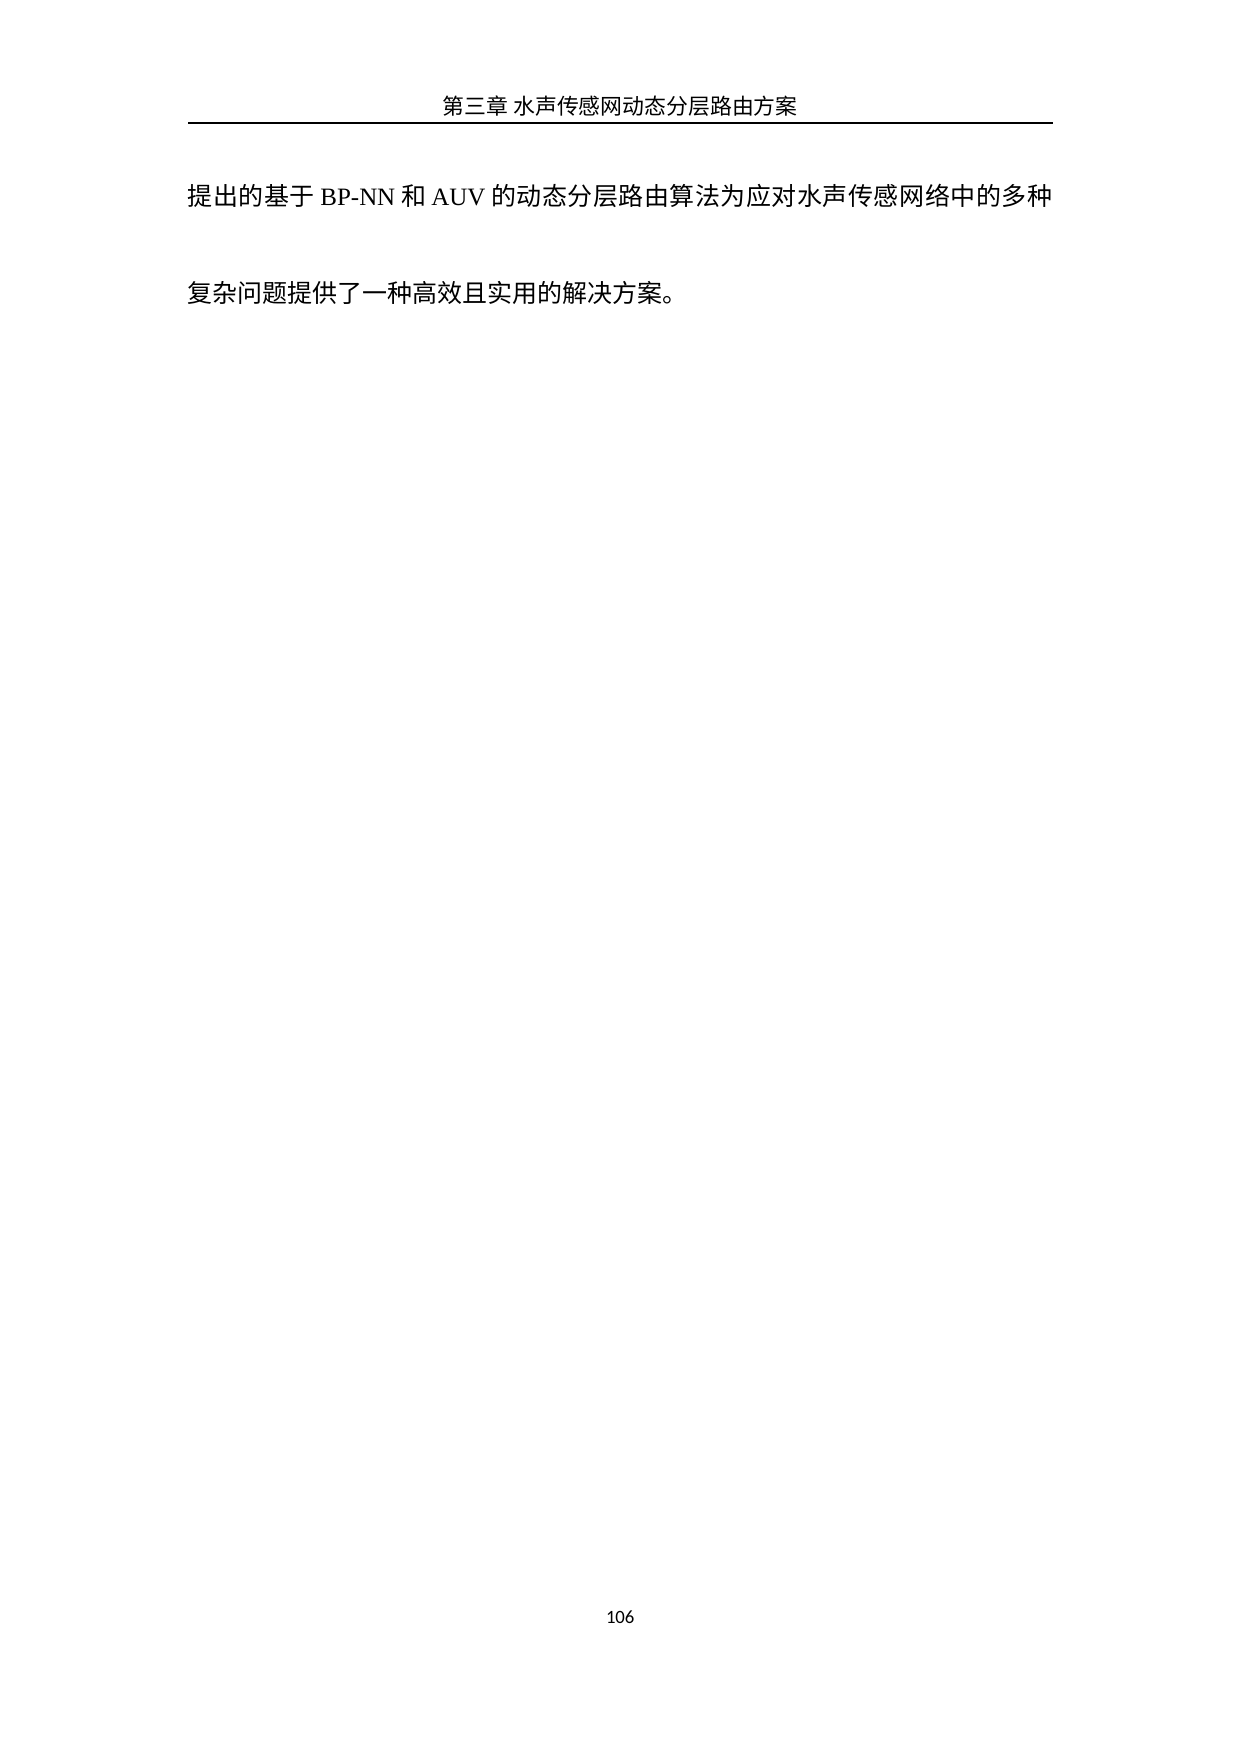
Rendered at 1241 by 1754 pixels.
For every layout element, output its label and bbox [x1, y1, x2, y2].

text [187, 162, 1053, 324]
